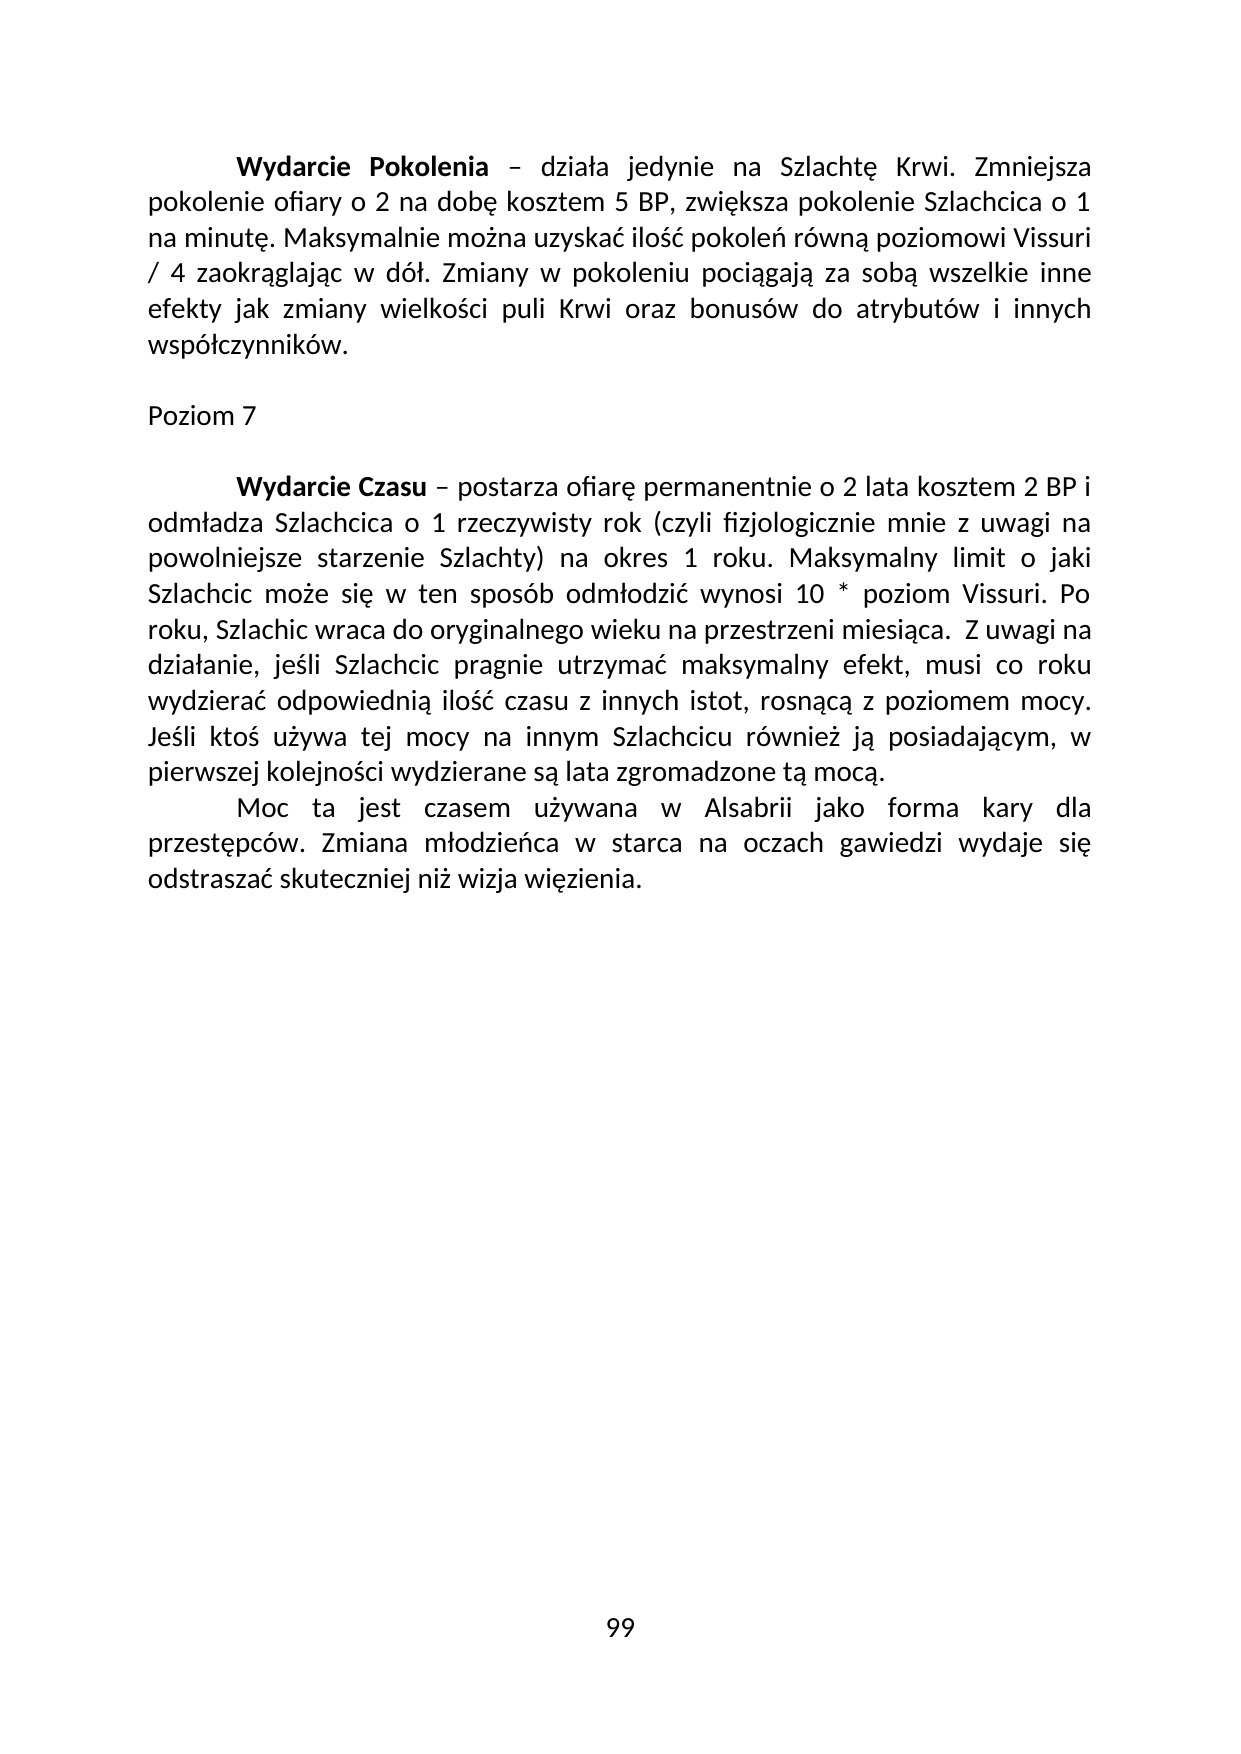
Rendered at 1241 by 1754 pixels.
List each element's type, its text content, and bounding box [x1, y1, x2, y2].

text Poziom 7 [148, 397, 1093, 433]
text Wydarcie Pokolenia – działa jedynie na Szlachtę Krwi. Zmniejsza pokolenie ofiary o 2 na dobę kosztem 5 BP, zwiększa pokolenie Szlachcica o 1 na minutę. Maksymalnie można uzyskać ilość pokoleń równą poziomowi Vissuri / 4 zaokrąglając w dół. Zmiany w pokoleniu pociągają za sobą wszelkie inne efekty jak zmiany wielkości puli Krwi oraz bonusów do atrybutów i innych współczynników. [148, 148, 1093, 361]
text Moc ta jest czasem używana w Alsabrii jako forma kary dla przestępców. Zmiana młodzieńca w starca na oczach gawiedzi wydaje się odstraszać skuteczniej niż wizja więzienia. [148, 789, 1093, 896]
text Wydarcie Czasu – postarza ofiarę permanentnie o 2 lata kosztem 2 BP i odmładza Szlachcica o 1 rzeczywisty rok (czyli fizjologicznie mnie z uwagi na powolniejsze starzenie Szlachty) na okres 1 roku. Maksymalny limit o jaki Szlachcic może się w ten sposób odmłodzić wynosi 10 * poziom Vissuri. Po roku, Szlachic wraca do oryginalnego wieku na przestrzeni miesiąca. Z uwagi na działanie, jeśli Szlachcic pragnie utrzymać maksymalny efekt, musi co roku wydzierać odpowiednią ilość czasu z innych istot, rosnącą z poziomem mocy. Jeśli ktoś używa tej mocy na innym Szlachcicu również ją posiadającym, w pierwszej kolejności wydzierane są lata zgromadzone tą mocą. [148, 468, 1093, 789]
